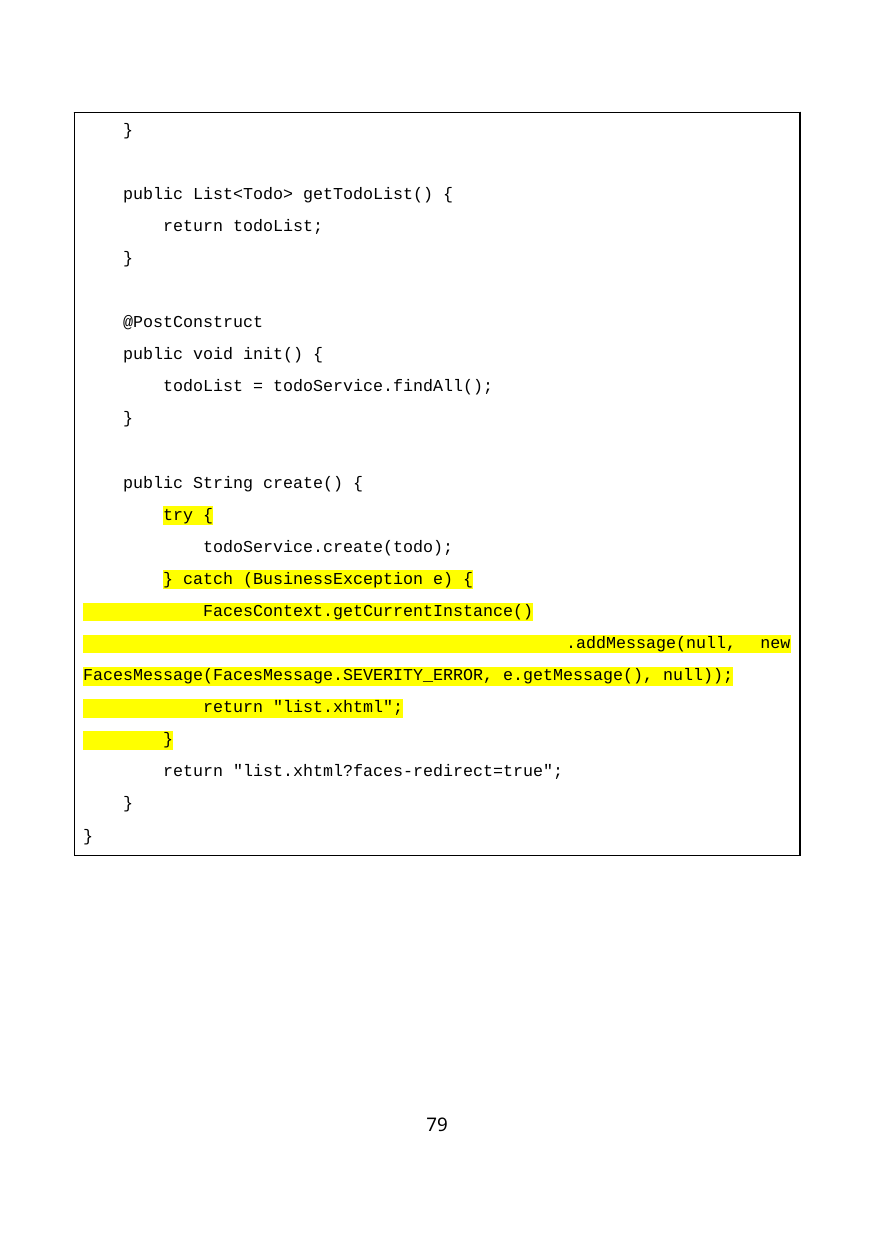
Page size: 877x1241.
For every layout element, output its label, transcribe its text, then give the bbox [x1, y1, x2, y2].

text FacesContext.getCurrentInstance() [83, 596, 791, 628]
text return todoList; [83, 211, 791, 243]
text } [83, 724, 791, 756]
text } [75, 817, 799, 855]
text todoList = todoService.findAll(); [83, 371, 791, 403]
text } [75, 113, 799, 147]
text return "list.xhtml?faces-redirect=true"; [83, 756, 791, 788]
text } [83, 243, 791, 275]
text } [83, 403, 791, 436]
text todoService.create(todo); [83, 532, 791, 564]
text .addMessage(null, new FacesMessage(FacesMessage.SEVERITY_ERROR, e.getMessage(), null)); [83, 653, 791, 692]
text } catch (BusinessException e) { [83, 564, 791, 596]
text public List<Todo> getTodoList() { [83, 179, 791, 211]
text } [83, 788, 791, 817]
text public void init() { [83, 339, 791, 371]
text @PostConstruct [83, 307, 791, 339]
text return "list.xhtml"; [83, 692, 791, 724]
text public String create() { [83, 468, 791, 500]
text try { [83, 500, 791, 532]
